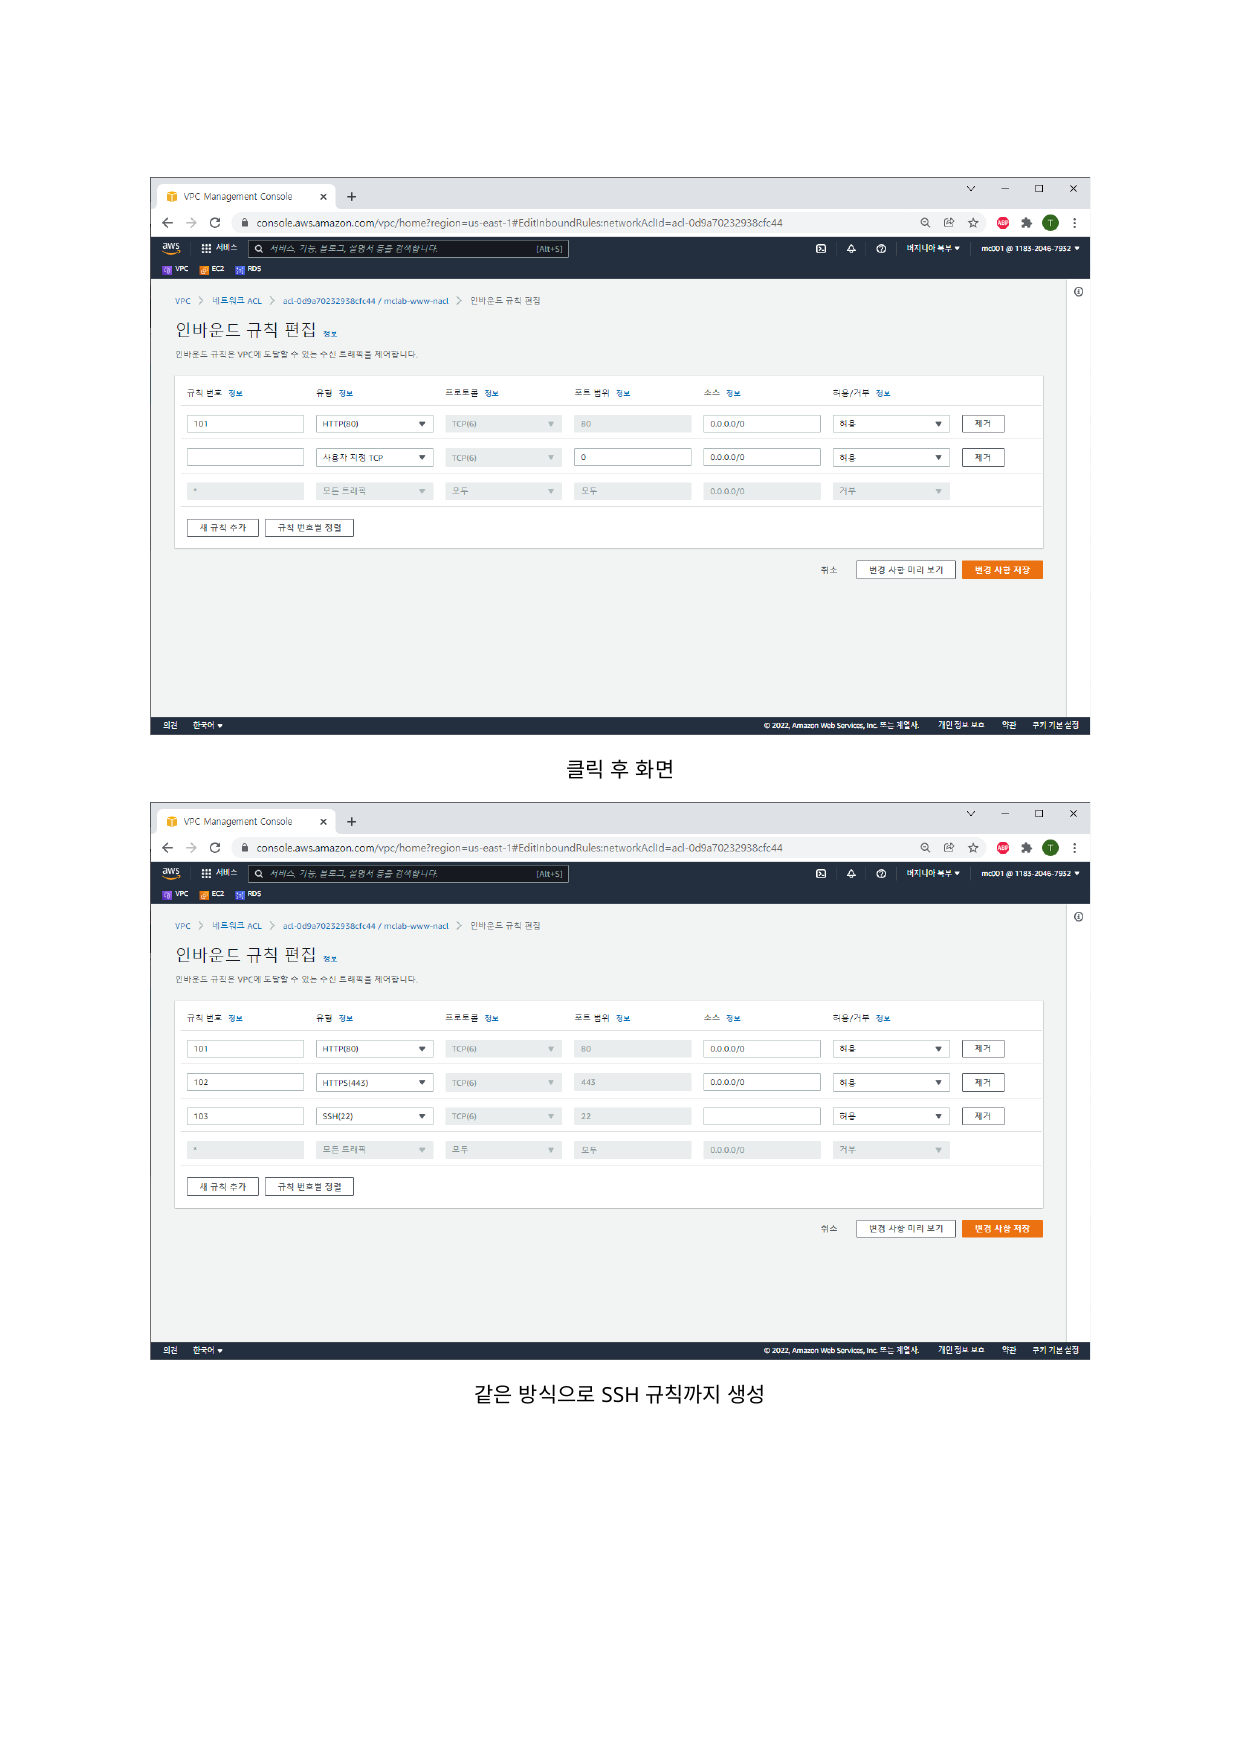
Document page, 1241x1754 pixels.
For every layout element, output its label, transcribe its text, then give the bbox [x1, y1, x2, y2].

picture [150, 802, 1091, 1360]
text 클릭 후 화면 [150, 753, 1090, 783]
picture [150, 177, 1091, 735]
text 같은 방식으로 SSH 규칙까지 생성 [150, 1378, 1090, 1408]
